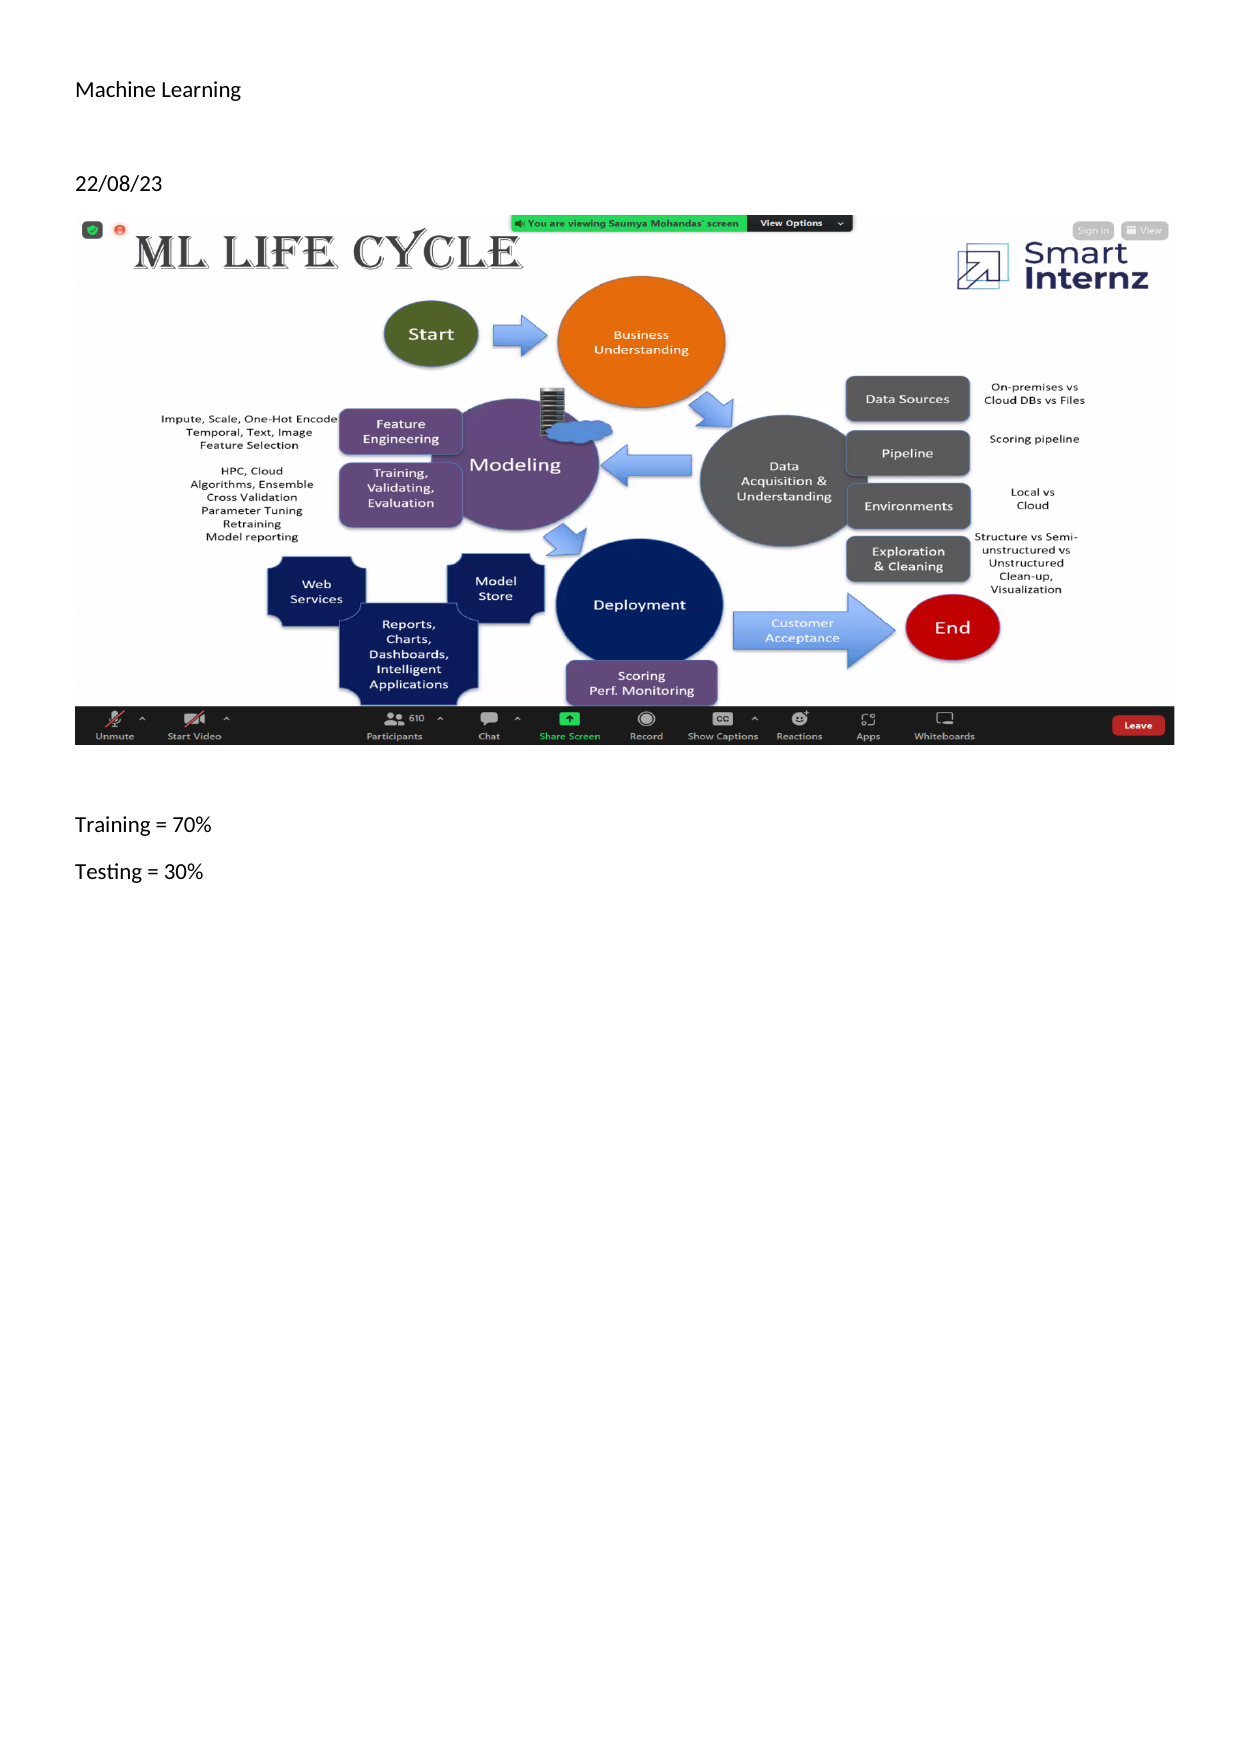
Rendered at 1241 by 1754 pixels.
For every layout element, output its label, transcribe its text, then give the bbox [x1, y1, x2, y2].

picture [75, 215, 1175, 745]
text 22/08/23 [75, 169, 1165, 197]
text Machine Learning [75, 75, 1165, 103]
text Training = 70% [75, 810, 1165, 838]
text Testing = 30% [75, 857, 1165, 885]
